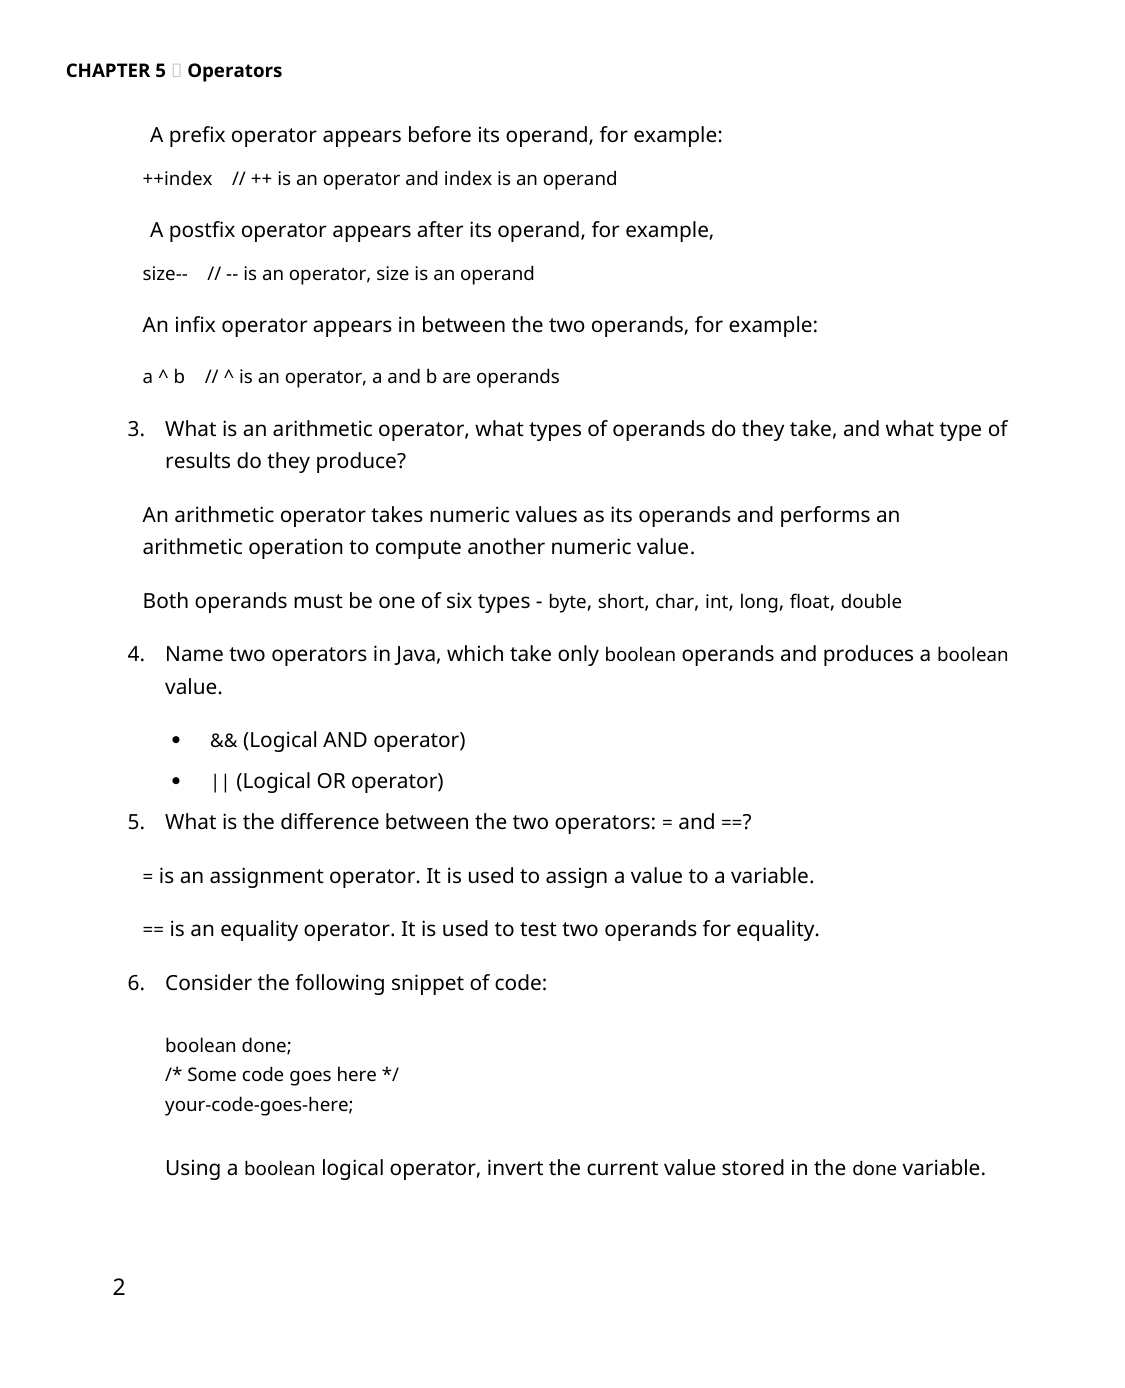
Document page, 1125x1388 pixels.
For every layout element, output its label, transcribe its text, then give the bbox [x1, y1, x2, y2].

text Name two operators in Java, which take only boolean operands and produces a boolean value. [127, 639, 1012, 701]
text size-- // -- is an operator, size is an operand [142, 260, 982, 286]
text a ^ b // ^ is an operator, a and b are operands [142, 364, 982, 389]
text What is the difference between the two operators: = and ==? [127, 807, 1012, 836]
text ++index // ++ is an operator and index is an operand [142, 165, 982, 191]
text An arithmetic operator takes numeric values as its operands and performs an arithmetic operation to compute another numeric value. [142, 500, 982, 561]
text What is an arithmetic operator, what types of operands do they take, and what type of results do they produce? [127, 414, 1012, 475]
text && (Logical AND operator) [172, 726, 1012, 754]
text Both operands must be one of six types - byte, short, char, int, long, float, double [142, 586, 982, 614]
list A prefix operator appears before its operand, for example: [150, 120, 1012, 148]
list A postfix operator appears after its operand, for example, [150, 215, 1012, 244]
text == is an equality operator. It is used to test two operands for equality. [142, 914, 982, 943]
text || (Logical OR operator) [172, 766, 1012, 795]
text An infix operator appears in between the two operands, for example: [142, 310, 982, 339]
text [127, 968, 1012, 1182]
text = is an assignment operator. It is used to assign a value to a variable. [142, 861, 982, 889]
